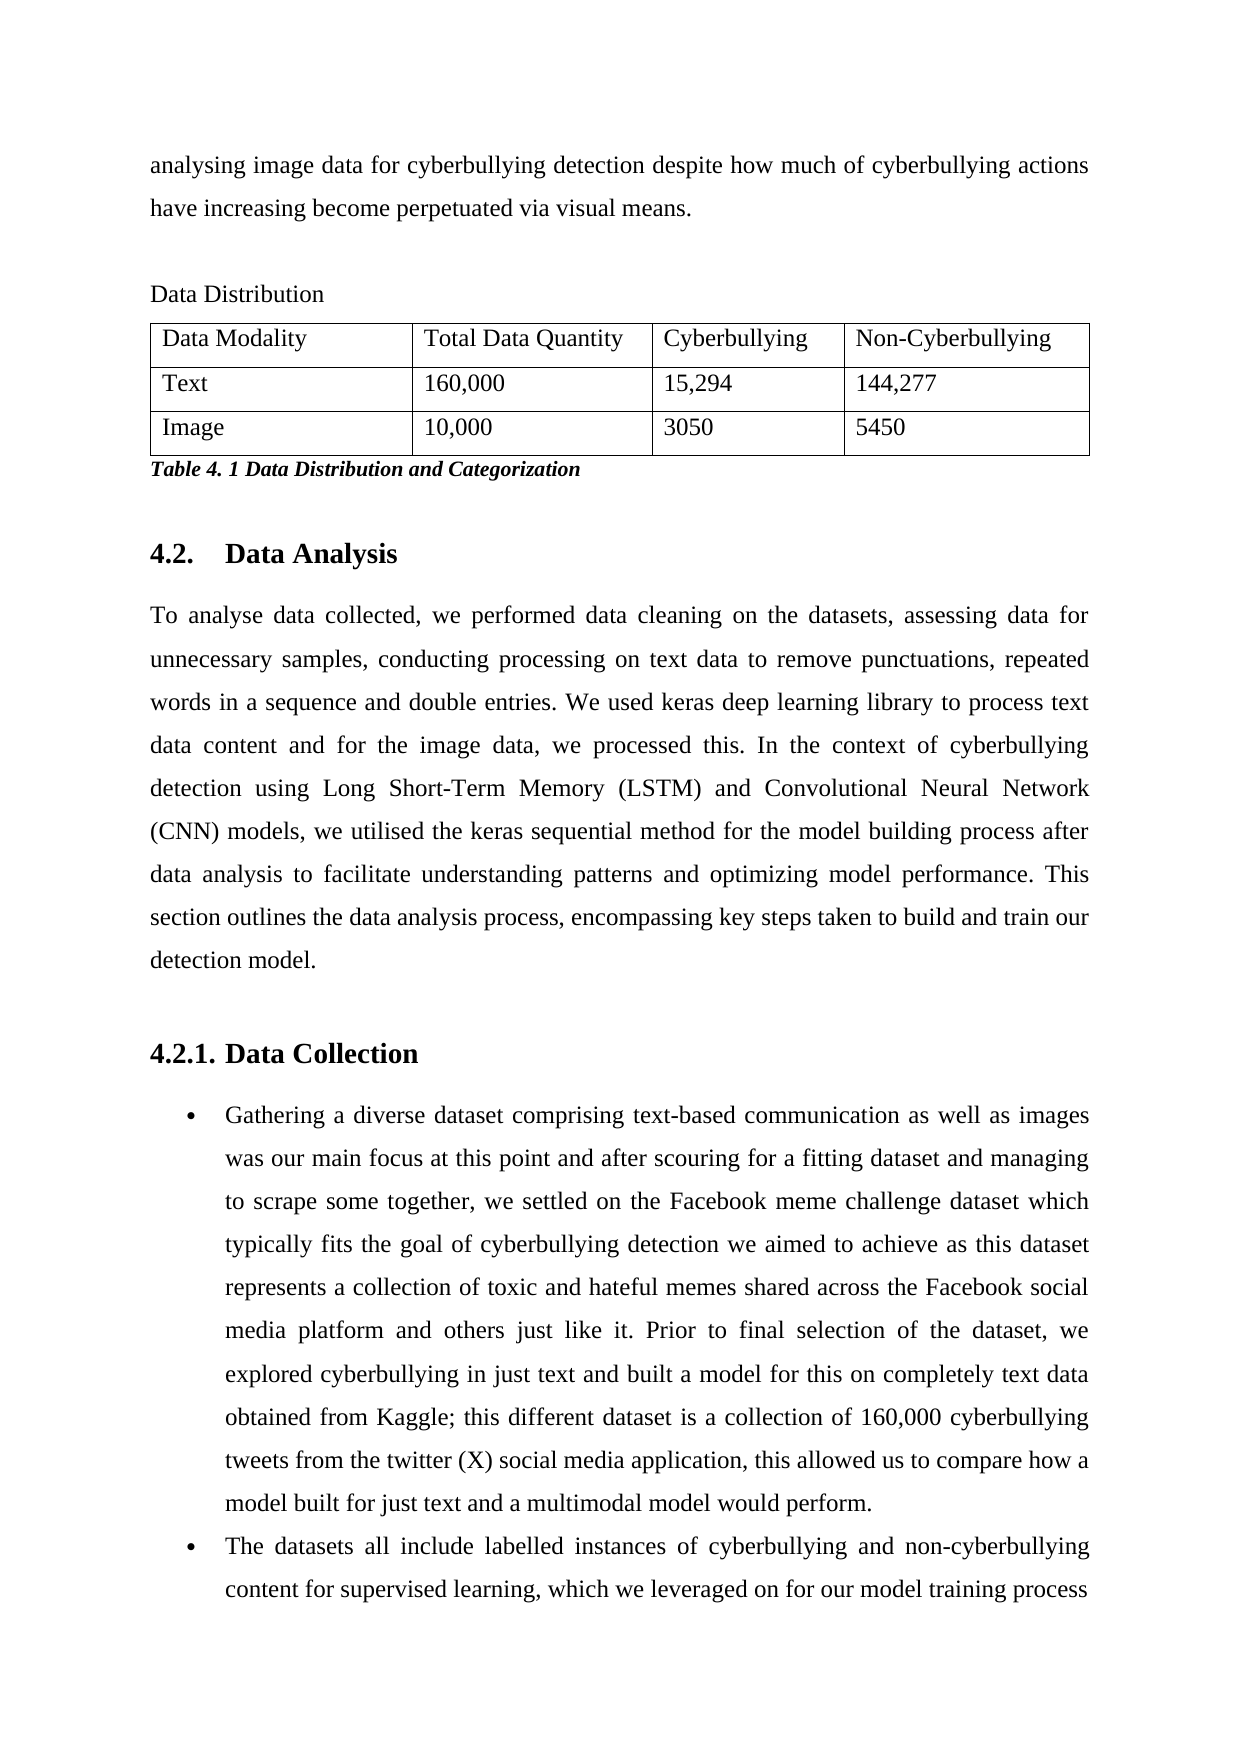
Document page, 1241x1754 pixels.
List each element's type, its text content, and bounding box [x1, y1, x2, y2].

table_header Non-Cyberbullying [845, 324, 1089, 367]
list Gathering a diverse dataset comprising text-based communication as well as images was our main focus at this point and after scouring for a fitting dataset and managing to scrape some together, we settled on the Facebook meme challenge dataset which typically fits the goal of cyberbullying detection we aimed to achieve as this dataset represents a collection of toxic and hateful memes shared across the Facebook social media platform and others just like it. Prior to final selection of the dataset, we explored cyberbullying in just text and built a model for this on completely text data obtained from Kaggle; this different dataset is a collection of 160,000 cyberbullying tweets from the twitter (X) social media application, this allowed us to compare how a model built for just text and a multimodal model would perform. [187, 1100, 1090, 1517]
subtitle Data Analysis [150, 536, 1090, 570]
table_cell 144,277 [845, 368, 1089, 411]
table_cell 160,000 [413, 368, 652, 411]
table_cell 3050 [653, 412, 844, 455]
text Table 4. 1 Data Distribution and Categorization [150, 456, 1090, 481]
list The datasets all include labelled instances of cyberbullying and non-cyberbullying content for supervised learning, which we leveraged on for our model training process [187, 1531, 1090, 1603]
subtitle Data Collection [150, 1036, 1090, 1069]
table_cell Image [151, 412, 412, 455]
table_cell 5450 [845, 412, 1089, 455]
text To analyse data collected, we performed data cleaning on the datasets, assessing data for unnecessary samples, conducting processing on text data to remove punctuations, repeated words in a sequence and double entries. We used keras deep learning library to process text data content and for the image data, we processed this. In the context of cyberbullying detection using Long Short-Term Memory (LSTM) and Convolutional Neural Network (CNN) models, we utilised the keras sequential method for the model building process after data analysis to facilitate understanding patterns and optimizing model performance. This section outlines the data analysis process, encompassing key steps taken to build and train our detection model. [150, 601, 1090, 974]
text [150, 150, 1090, 222]
table_header Data Modality [151, 324, 412, 367]
table_header Total Data Quantity [413, 324, 652, 367]
table_cell 15,294 [653, 368, 844, 411]
table_cell Text [151, 368, 412, 411]
table_cell 10,000 [413, 412, 652, 455]
text Data Distribution [150, 279, 1090, 308]
table_header Cyberbullying [653, 324, 844, 367]
